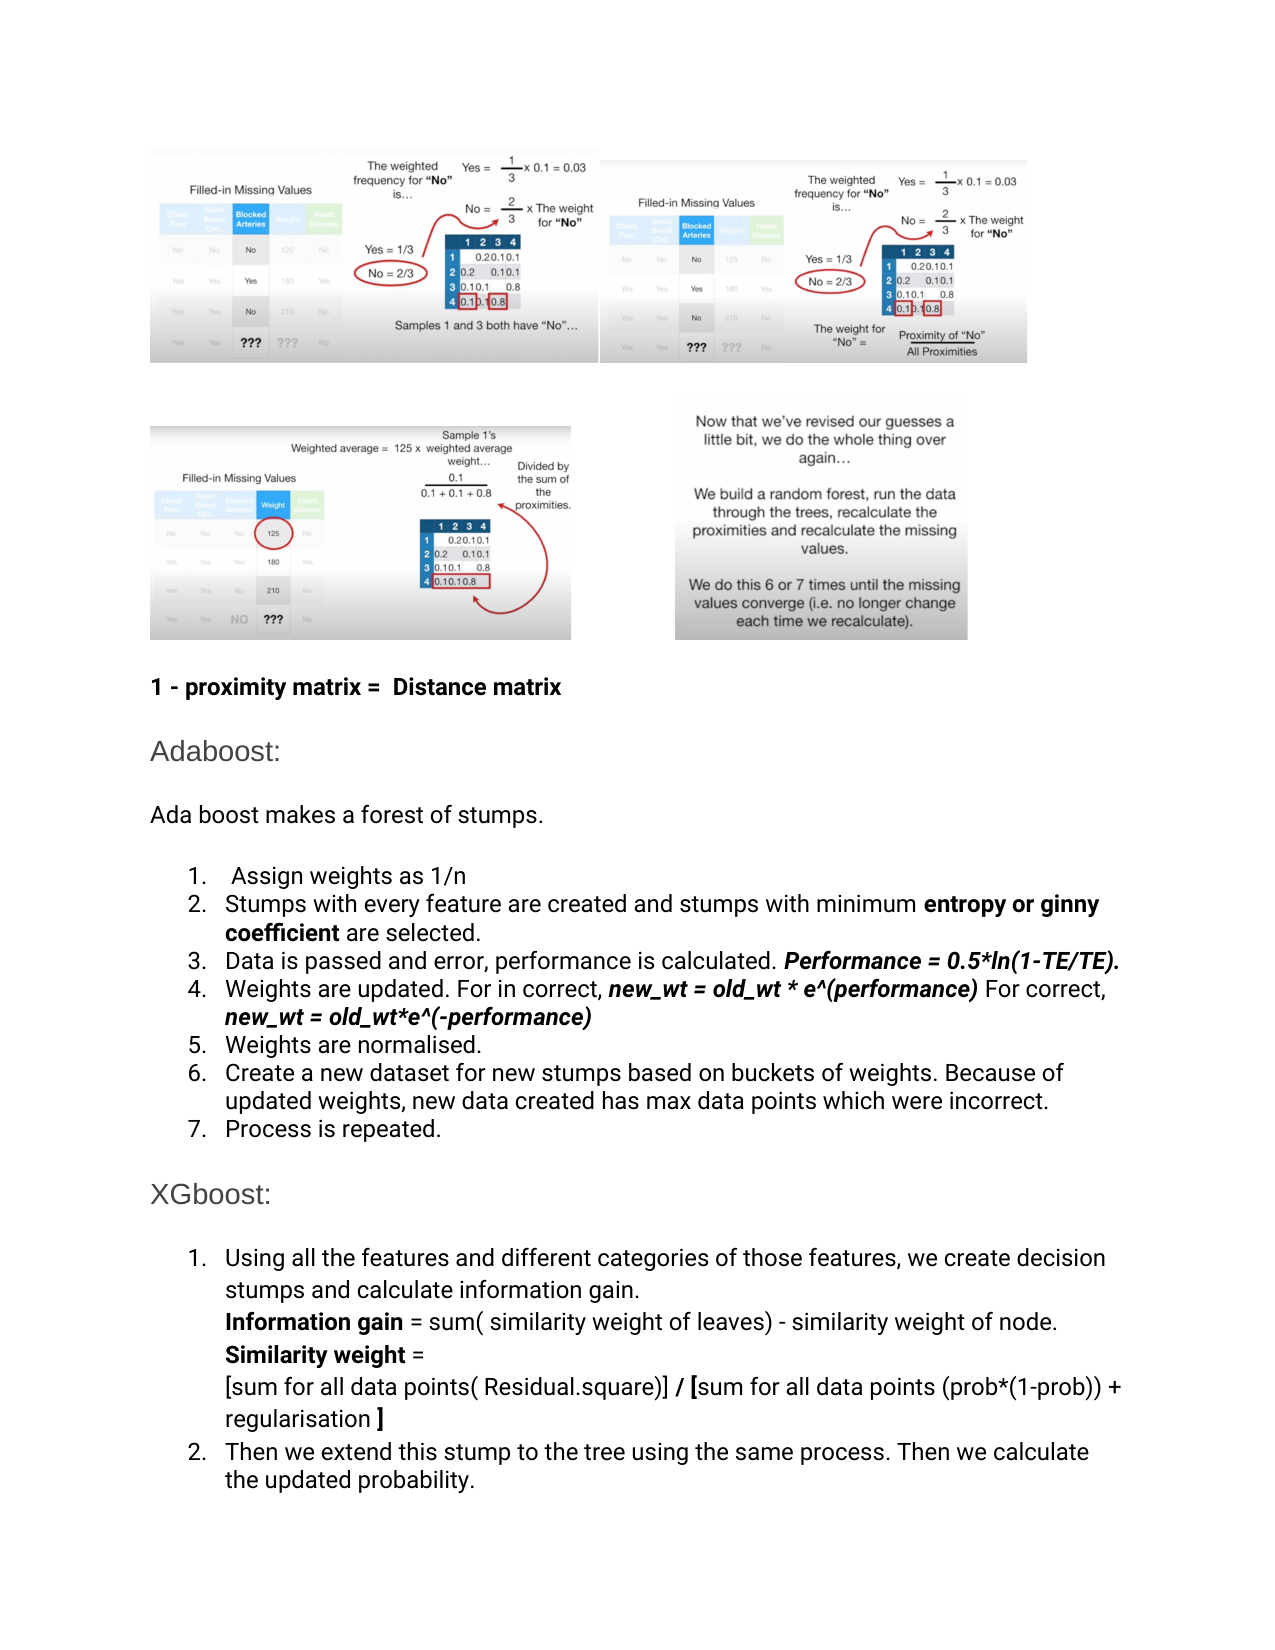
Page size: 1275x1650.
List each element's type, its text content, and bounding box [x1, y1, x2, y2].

list Assign weights as 1/n [187, 863, 1125, 891]
list Using all the features and different categories of those features, we create decision stumps and calculate information gain. [187, 1244, 1125, 1304]
text Similarity weight = [225, 1341, 1125, 1369]
picture [600, 160, 1028, 363]
list Then we extend this stump to the tree using the same process. Then we calculate the updated probability. [187, 1438, 1125, 1494]
subtitle XGboost: [150, 1177, 1125, 1211]
text 1 - proximity matrix = Distance matrix [150, 673, 1125, 701]
subtitle Adaboost: [150, 734, 1125, 768]
text Ada boost makes a forest of stumps. [150, 801, 1125, 829]
list Create a new dataset for new stumps based on buckets of weights. Because of updated weights, new data created has max data points which were incorrect. [187, 1059, 1125, 1116]
list Data is passed and error, performance is calculated. Performance = 0.5*ln(1-TE/TE). [187, 947, 1125, 975]
list Weights are updated. For in correct, new_wt = old_wt * e^(performance) For correct, new_wt = old_wt*e^(-performance) [187, 975, 1125, 1031]
list Stumps with every feature are created and stumps with minimum entropy or ginny coefficient are selected. [187, 891, 1125, 947]
picture [150, 150, 599, 363]
text Information gain = sum( similarity weight of leaves) - similarity weight of node. [225, 1309, 1125, 1337]
picture [675, 395, 968, 640]
picture [150, 426, 572, 640]
text [sum for all data points( Residual.square)] / [sum for all data points (prob*(1-prob)) + regularisation ] [225, 1373, 1125, 1434]
list Process is repeated. [187, 1116, 1125, 1144]
list Weights are normalised. [187, 1031, 1125, 1059]
